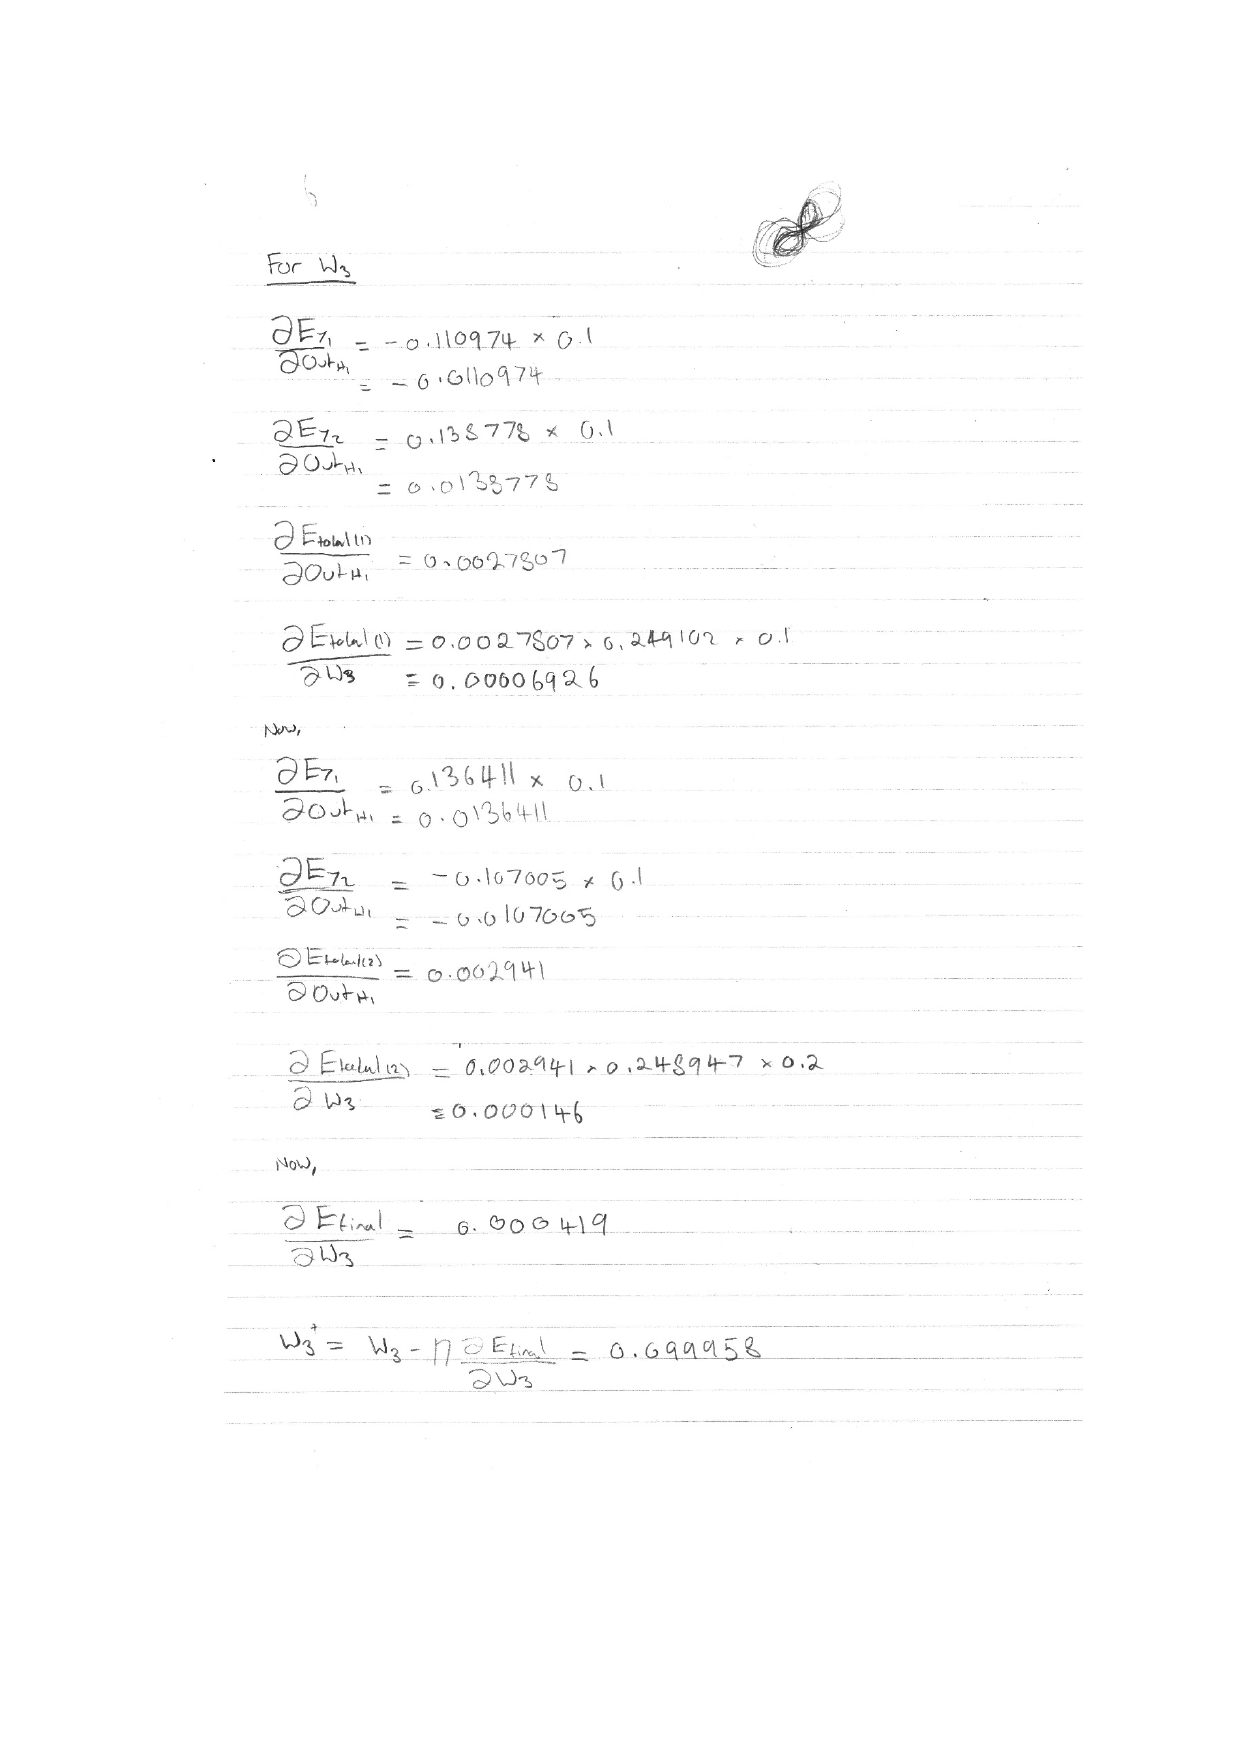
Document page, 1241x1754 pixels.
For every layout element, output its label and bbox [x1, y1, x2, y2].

picture [150, 150, 1091, 1480]
